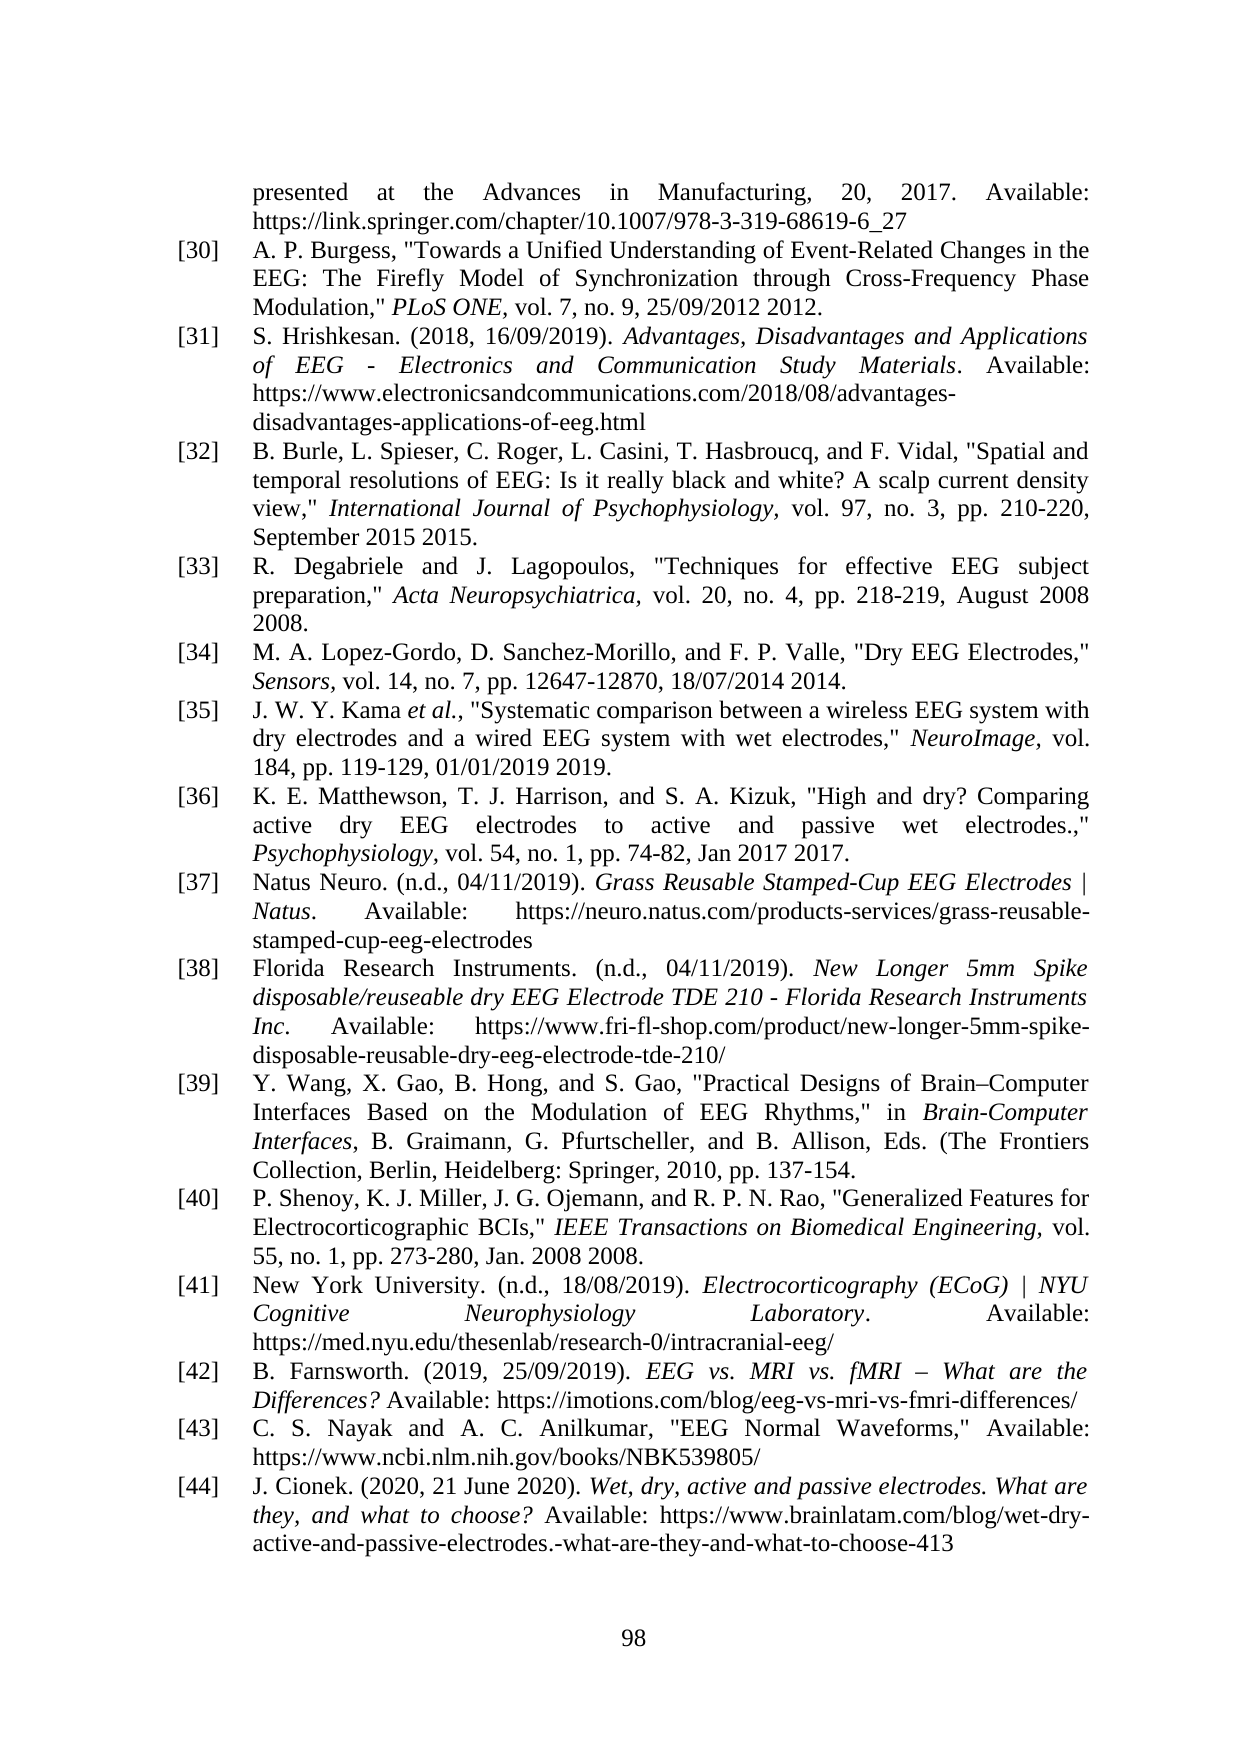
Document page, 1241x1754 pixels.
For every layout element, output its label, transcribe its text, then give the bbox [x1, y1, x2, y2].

text [35] J. W. Y. Kama et al., "Systematic comparison between a wireless EEG system with dry electrodes and a wired EEG system with wet electrodes," NeuroImage, vol. 184, pp. 119-129, 01/01/2019 2019. [177, 695, 1090, 781]
text [43] C. S. Nayak and A. C. Anilkumar, "EEG Normal Waveforms," Available: https://www.ncbi.nlm.nih.gov/books/NBK539805/ [177, 1413, 1090, 1471]
text [38] Florida Research Instruments. (n.d., 04/11/2019). New Longer 5mm Spike disposable/reuseable dry EEG Electrode TDE 210 - Florida Research Instruments Inc. Available: https://www.fri-fl-shop.com/product/new-longer-5mm-spike-disposable-reusable-dry-eeg-electrode-tde-210/ [177, 953, 1090, 1068]
text [41] New York University. (n.d., 18/08/2019). Electrocorticography (ECoG) | NYU Cognitive Neurophysiology Laboratory. Available: https://med.nyu.edu/thesenlab/research-0/intracranial-eeg/ [177, 1270, 1090, 1356]
text [30] A. P. Burgess, "Towards a Unified Understanding of Event-Related Changes in the EEG: The Firefly Model of Synchronization through Cross-Frequency Phase Modulation," PLoS ONE, vol. 7, no. 9, 25/09/2012 2012. [177, 235, 1090, 321]
text [39] Y. Wang, X. Gao, B. Hong, and S. Gao, "Practical Designs of Brain–Computer Interfaces Based on the Modulation of EEG Rhythms," in Brain-Computer Interfaces, B. Graimann, G. Pfurtscheller, and B. Allison, Eds. (The Frontiers Collection, Berlin, Heidelberg: Springer, 2010, pp. 137-154. [177, 1068, 1090, 1183]
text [177, 177, 1090, 235]
text [40] P. Shenoy, K. J. Miller, J. G. Ojemann, and R. P. N. Rao, "Generalized Features for Electrocorticographic BCIs," IEEE Transactions on Biomedical Engineering, vol. 55, no. 1, pp. 273-280, Jan. 2008 2008. [177, 1183, 1090, 1270]
text [33] R. Degabriele and J. Lagopoulos, "Techniques for effective EEG subject preparation," Acta Neuropsychiatrica, vol. 20, no. 4, pp. 218-219, August 2008 2008. [177, 551, 1090, 637]
text [44] J. Cionek. (2020, 21 June 2020). Wet, dry, active and passive electrodes. What are they, and what to choose? Available: https://www.brainlatam.com/blog/wet-dry-active-and-passive-electrodes.-what-are-they-and-what-to-choose-413 [177, 1471, 1090, 1557]
text [34] M. A. Lopez-Gordo, D. Sanchez-Morillo, and F. P. Valle, "Dry EEG Electrodes," Sensors, vol. 14, no. 7, pp. 12647-12870, 18/07/2014 2014. [177, 637, 1090, 695]
text [42] B. Farnsworth. (2019, 25/09/2019). EEG vs. MRI vs. fMRI – What are the Differences? Available: https://imotions.com/blog/eeg-vs-mri-vs-fmri-differences/ [177, 1356, 1090, 1413]
text [32] B. Burle, L. Spieser, C. Roger, L. Casini, T. Hasbroucq, and F. Vidal, "Spatial and temporal resolutions of EEG: Is it really black and white? A scalp current density view," International Journal of Psychophysiology, vol. 97, no. 3, pp. 210-220, September 2015 2015. [177, 436, 1090, 551]
text [36] K. E. Matthewson, T. J. Harrison, and S. A. Kizuk, "High and dry? Comparing active dry EEG electrodes to active and passive wet electrodes.," Psychophysiology, vol. 54, no. 1, pp. 74-82, Jan 2017 2017. [177, 781, 1090, 867]
text [31] S. Hrishkesan. (2018, 16/09/2019). Advantages, Disadvantages and Applications of EEG - Electronics and Communication Study Materials. Available: https://www.electronicsandcommunications.com/2018/08/advantages-disadvantages-applications-of-eeg.html [177, 321, 1090, 436]
text [37] Natus Neuro. (n.d., 04/11/2019). Grass Reusable Stamped-Cup EEG Electrodes | Natus. Available: https://neuro.natus.com/products-services/grass-reusable-stamped-cup-eeg-electrodes [177, 867, 1090, 953]
